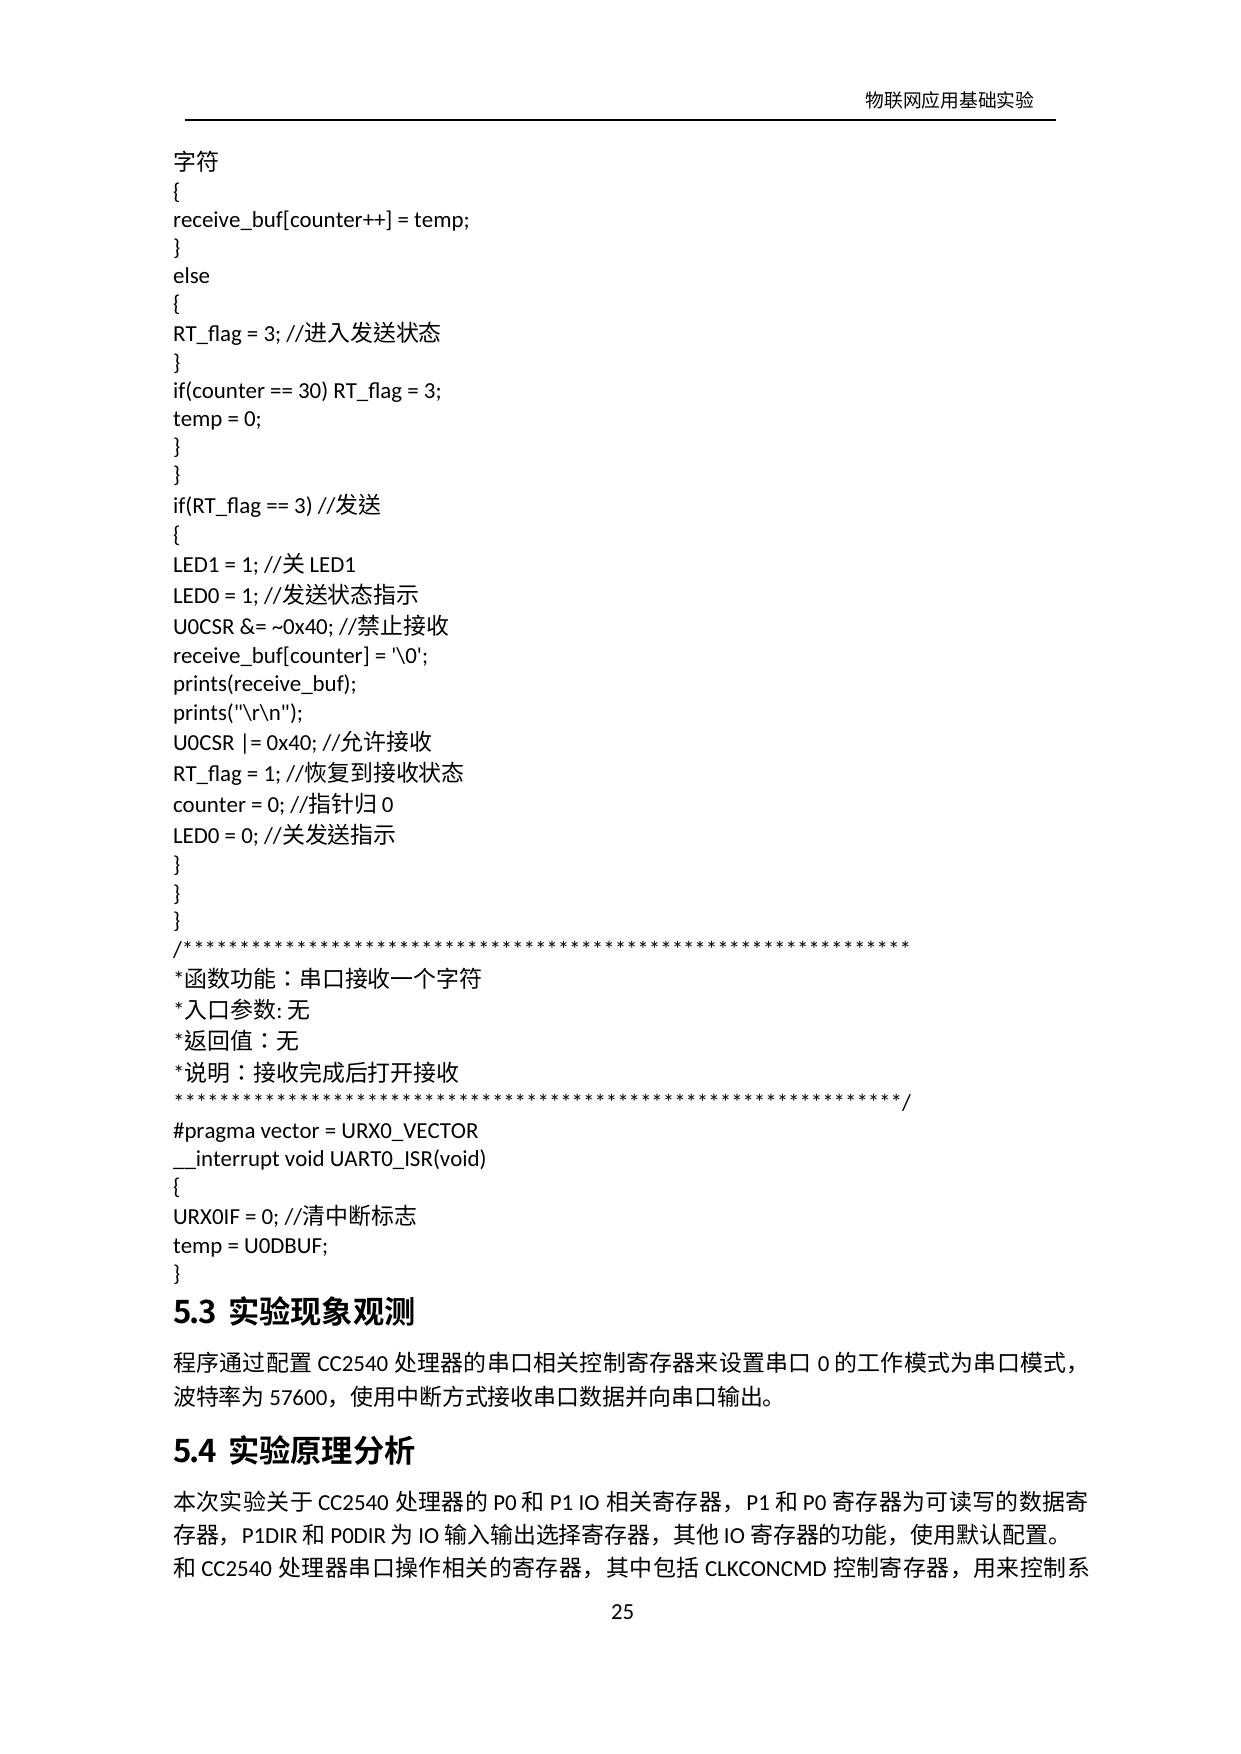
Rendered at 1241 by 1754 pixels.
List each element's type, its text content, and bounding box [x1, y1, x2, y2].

text } [173, 879, 1090, 907]
text prints(receive_buf); [173, 669, 1090, 698]
text } [173, 348, 1090, 376]
text } [173, 233, 1090, 261]
text prints("\r\n"); [173, 698, 1090, 726]
text if(RT_flag == 3) //发送 [173, 488, 1090, 520]
text *入口参数: 无 [173, 994, 1090, 1025]
text *说明：接收完成后打开接收 [173, 1056, 1090, 1088]
text temp = U0DBUF; [173, 1231, 1090, 1259]
text /**************************************************************** [173, 935, 1090, 963]
text *返回值：无 [173, 1025, 1090, 1056]
text { [173, 1172, 1090, 1200]
text __interrupt void UART0_ISR(void) [173, 1144, 1090, 1172]
text #pragma vector = URX0_VECTOR [173, 1116, 1090, 1144]
text 程序通过配置CC2540 处理器的串口相关控制寄存器来设置串口0的工作模式为串口模式，波特率为57600，使用中断方式接收串口数据并向串口输出。 [173, 1345, 1090, 1412]
text } [173, 907, 1090, 935]
text if(counter == 30) RT_flag = 3; [173, 376, 1090, 404]
text RT_flag = 3; //进入发送状态 [173, 317, 1090, 348]
text LED1 = 1; //关LED1 [173, 548, 1090, 579]
text LED0 = 0; //关发送指示 [173, 819, 1090, 851]
text { [173, 177, 1090, 205]
text { [173, 520, 1090, 548]
text } [173, 1259, 1090, 1287]
text { [173, 289, 1090, 317]
text receive_buf[counter++] = temp; [173, 205, 1090, 233]
text 本次实验关于CC2540 处理器的P0和P1 IO 相关寄存器，P1和P0 寄存器为可读写的数据寄存器，P1DIR 和P0DIR为IO 输入输出选择寄存器，其他IO 寄存器的功能，使用默认配置。 [173, 1484, 1090, 1550]
text U0CSR |= 0x40; //允许接收 [173, 726, 1090, 757]
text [173, 1550, 1090, 1583]
text 字符 [173, 146, 1090, 177]
subtitle 实验现象观测 [173, 1287, 1090, 1333]
text receive_buf[counter] = '\0'; [173, 642, 1090, 669]
text U0CSR &= ~0x40; //禁止接收 [173, 610, 1090, 642]
text counter = 0; //指针归0 [173, 788, 1090, 819]
text } [173, 851, 1090, 879]
text RT_flag = 1; //恢复到接收状态 [173, 757, 1090, 788]
text else [173, 261, 1090, 289]
text } [173, 432, 1090, 461]
text ****************************************************************/ [173, 1088, 1090, 1116]
text URX0IF = 0; //清中断标志 [173, 1200, 1090, 1231]
text LED0 = 1; //发送状态指示 [173, 579, 1090, 610]
text } [173, 461, 1090, 488]
text *函数功能：串口接收一个字符 [173, 963, 1090, 994]
subtitle 实验原理分析 [173, 1426, 1090, 1471]
text temp = 0; [173, 404, 1090, 432]
